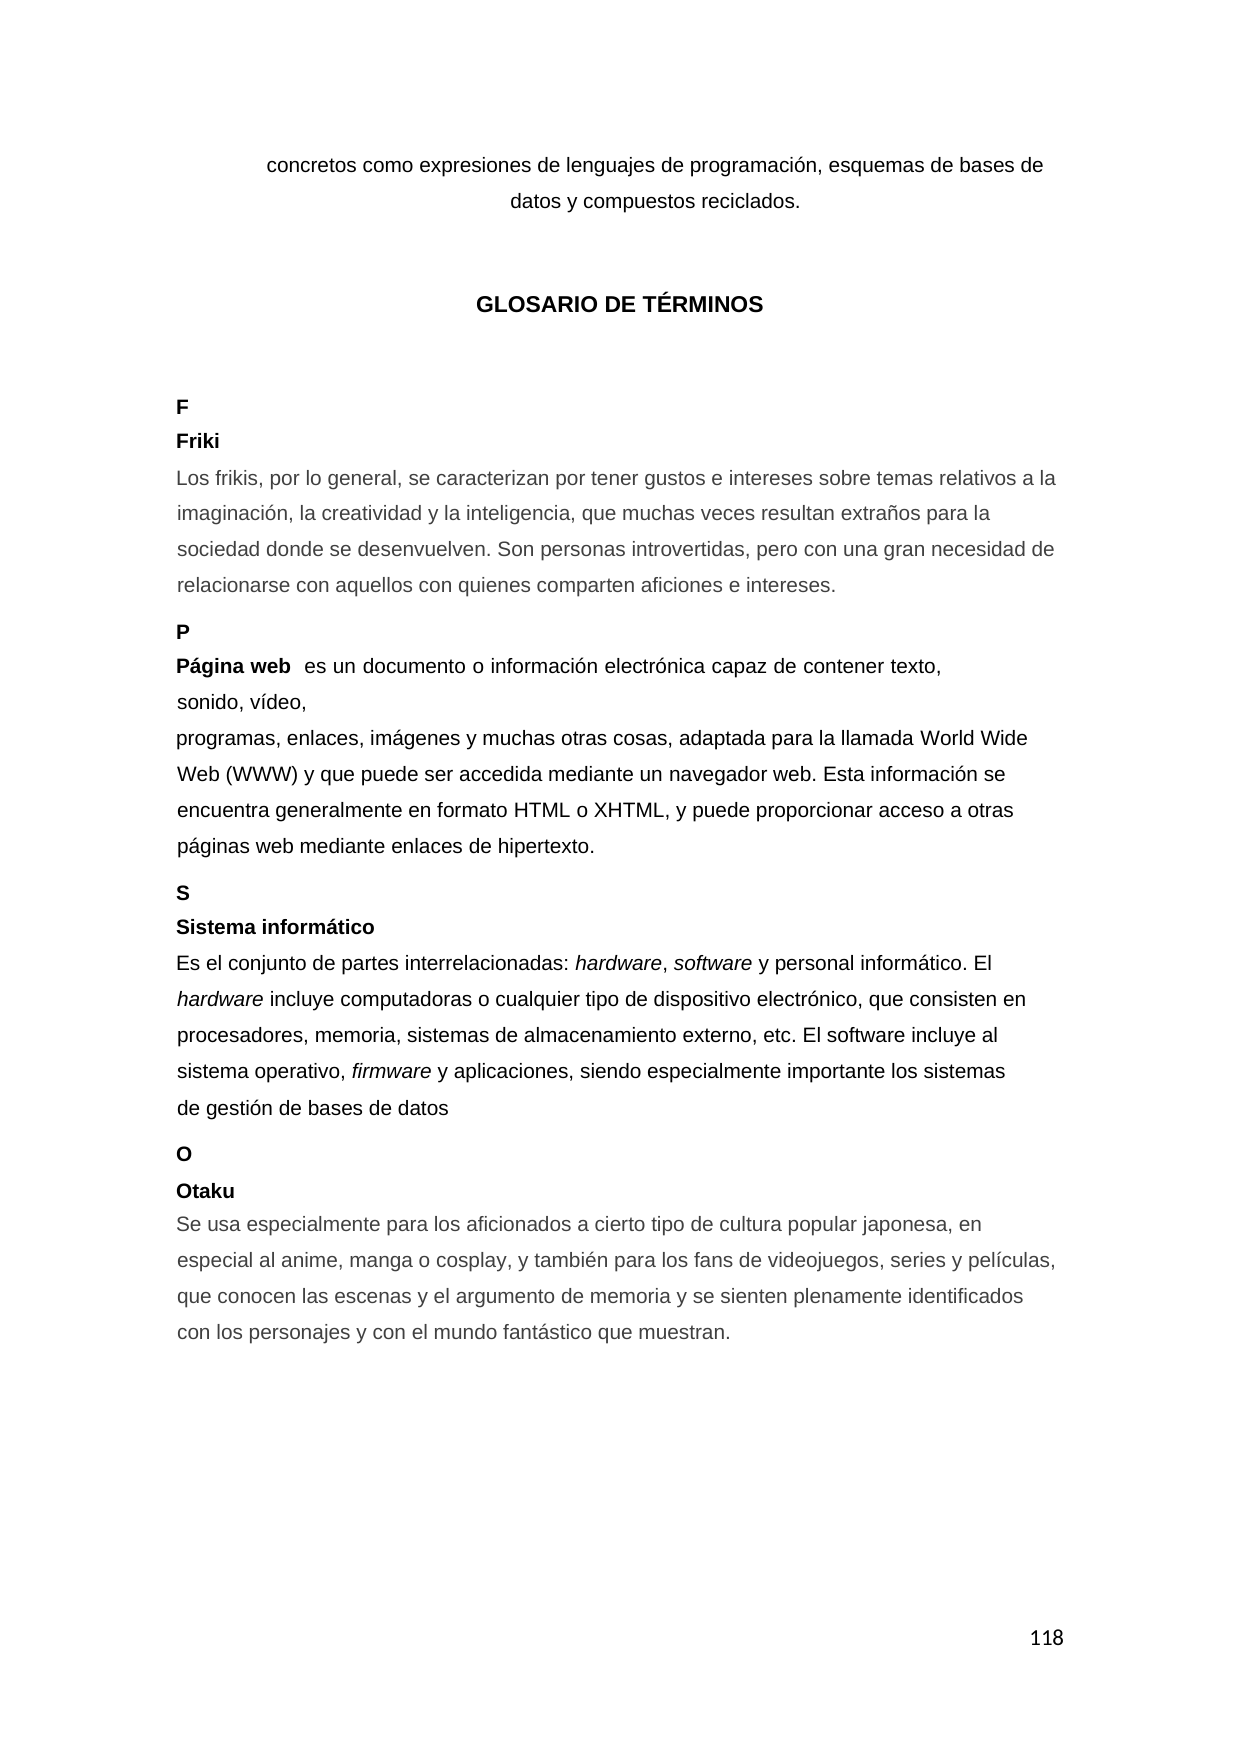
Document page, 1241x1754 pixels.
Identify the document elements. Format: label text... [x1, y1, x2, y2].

text F [176, 395, 1063, 419]
text O [176, 1142, 1063, 1166]
text Otaku [176, 1178, 1063, 1202]
text Friki [176, 429, 1063, 453]
text Página web es un documento o información electrónica capaz de contener texto, sonido, vídeo, [176, 653, 942, 713]
text programas, enlaces, imágenes y muchas otras cosas, adaptada para la llamada World Wide Web (WWW) y que puede ser accedida mediante un navegador web. Esta información se encuentra generalmente en formato HTML o XHTML, y puede proporcionar acceso a otras páginas web mediante enlaces de hipertexto. [176, 726, 1046, 858]
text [247, 153, 1063, 213]
text S [176, 881, 1063, 905]
text Sistema informático [176, 914, 1063, 938]
subtitle GLOSARIO DE TÉRMINOS [176, 291, 1063, 318]
text Se usa especialmente para los aficionados a cierto tipo de cultura popular japonesa, en especial al anime, manga o cosplay, y también para los fans de videojuegos, series y películas, que conocen las escenas y el argumento de memoria y se sienten plenamente identificados con los personajes y con el mundo fantástico que muestran. [176, 1212, 1063, 1344]
text P [176, 620, 1063, 644]
text Es el conjunto de partes interrelacionadas: hardware, software y personal informático. El hardware incluye computadoras o cualquier tipo de dispositivo electrónico, que consisten en procesadores, memoria, sistemas de almacenamiento externo, etc. El software incluye al sistema operativo, firmware y aplicaciones, siendo especialmente importante los sistemas de gestión de bases de datos [176, 951, 1027, 1119]
text Los frikis, por lo general, se caracterizan por tener gustos e intereses sobre temas relativos a la imaginación, la creatividad y la inteligencia, que muchas veces resultan extraños para la sociedad donde se desenvuelven. Son personas introvertidas, pero con una gran necesidad de relacionarse con aquellos con quienes comparten aficiones e intereses. [176, 465, 1063, 597]
